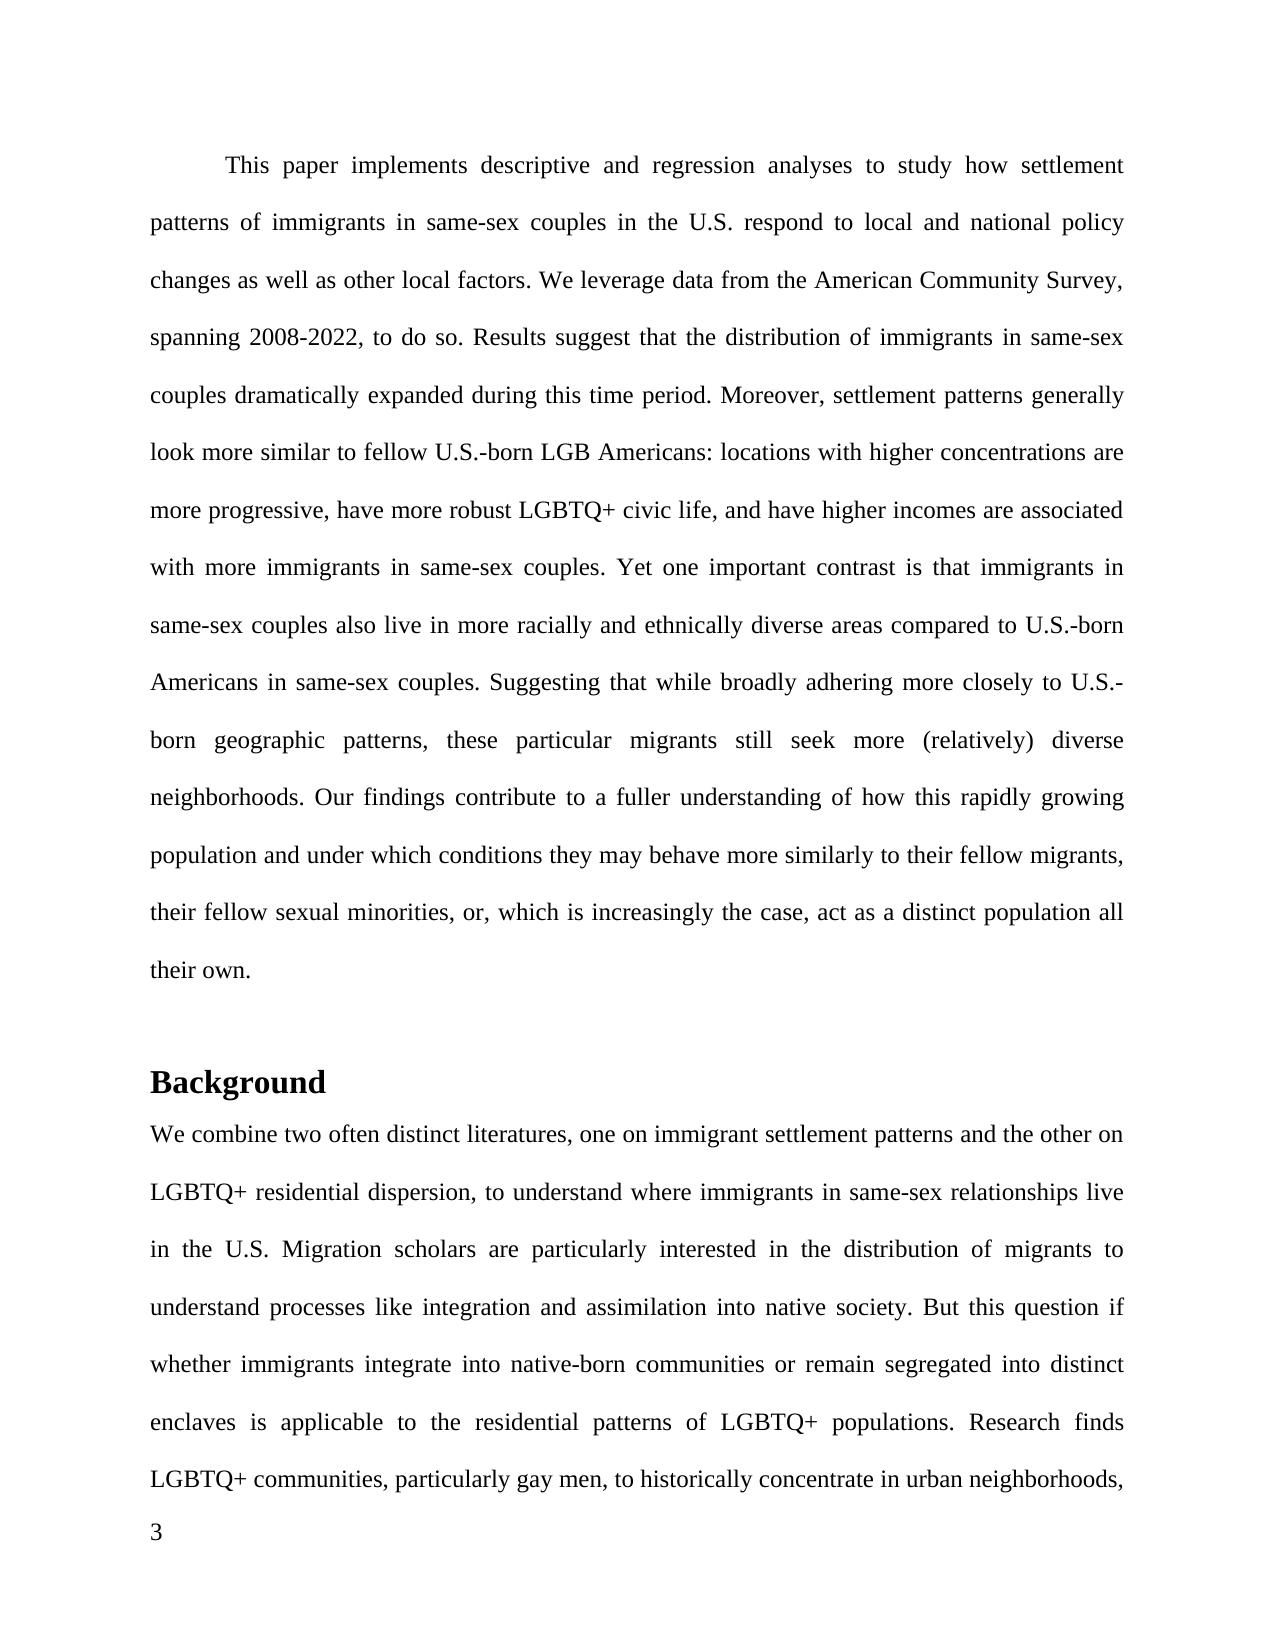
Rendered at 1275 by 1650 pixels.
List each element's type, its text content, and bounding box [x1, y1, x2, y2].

subtitle Background [150, 1062, 1125, 1101]
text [150, 1119, 1125, 1493]
text This paper implements descriptive and regression analyses to study how settlement patterns of immigrants in same-sex couples in the U.S. respond to local and national policy changes as well as other local factors. We leverage data from the American Community Survey, spanning 2008-2022, to do so. Results suggest that the distribution of immigrants in same-sex couples dramatically expanded during this time period. Moreover, settlement patterns generally look more similar to fellow U.S.-born LGB Americans: locations with higher concentrations are more progressive, have more robust LGBTQ+ civic life, and have higher incomes are associated with more immigrants in same-sex couples. Yet one important contrast is that immigrants in same-sex couples also live in more racially and ethnically diverse areas compared to U.S.-born Americans in same-sex couples. Suggesting that while broadly adhering more closely to U.S.-born geographic patterns, these particular migrants still seek more (relatively) diverse neighborhoods. Our findings contribute to a fuller understanding of how this rapidly growing population and under which conditions they may behave more similarly to their fellow migrants, their fellow sexual minorities, or, which is increasingly the case, act as a distinct population all their own. [150, 150, 1125, 984]
